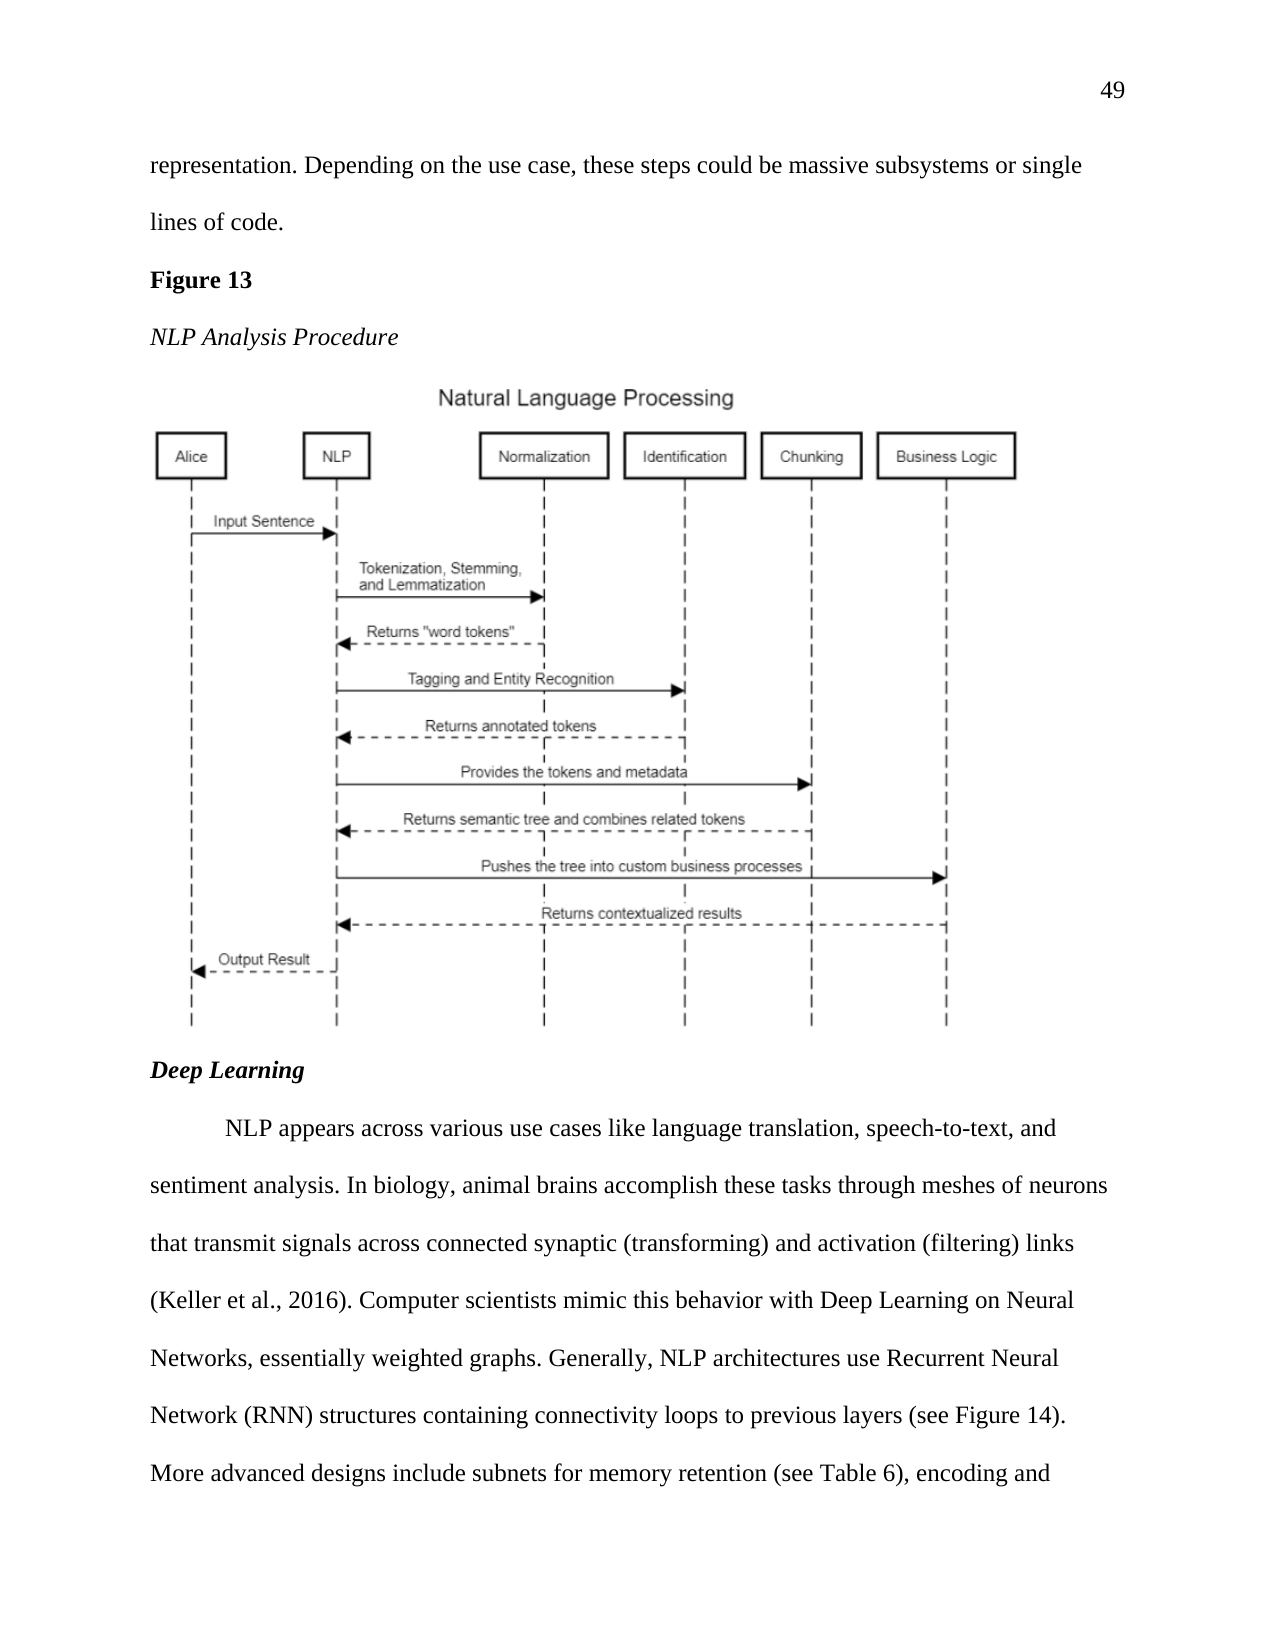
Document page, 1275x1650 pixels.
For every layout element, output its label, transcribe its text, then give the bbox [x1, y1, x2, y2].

subtitle Deep Learning [150, 1056, 1125, 1084]
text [150, 150, 1125, 236]
picture [150, 380, 1022, 1027]
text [150, 1113, 1125, 1487]
